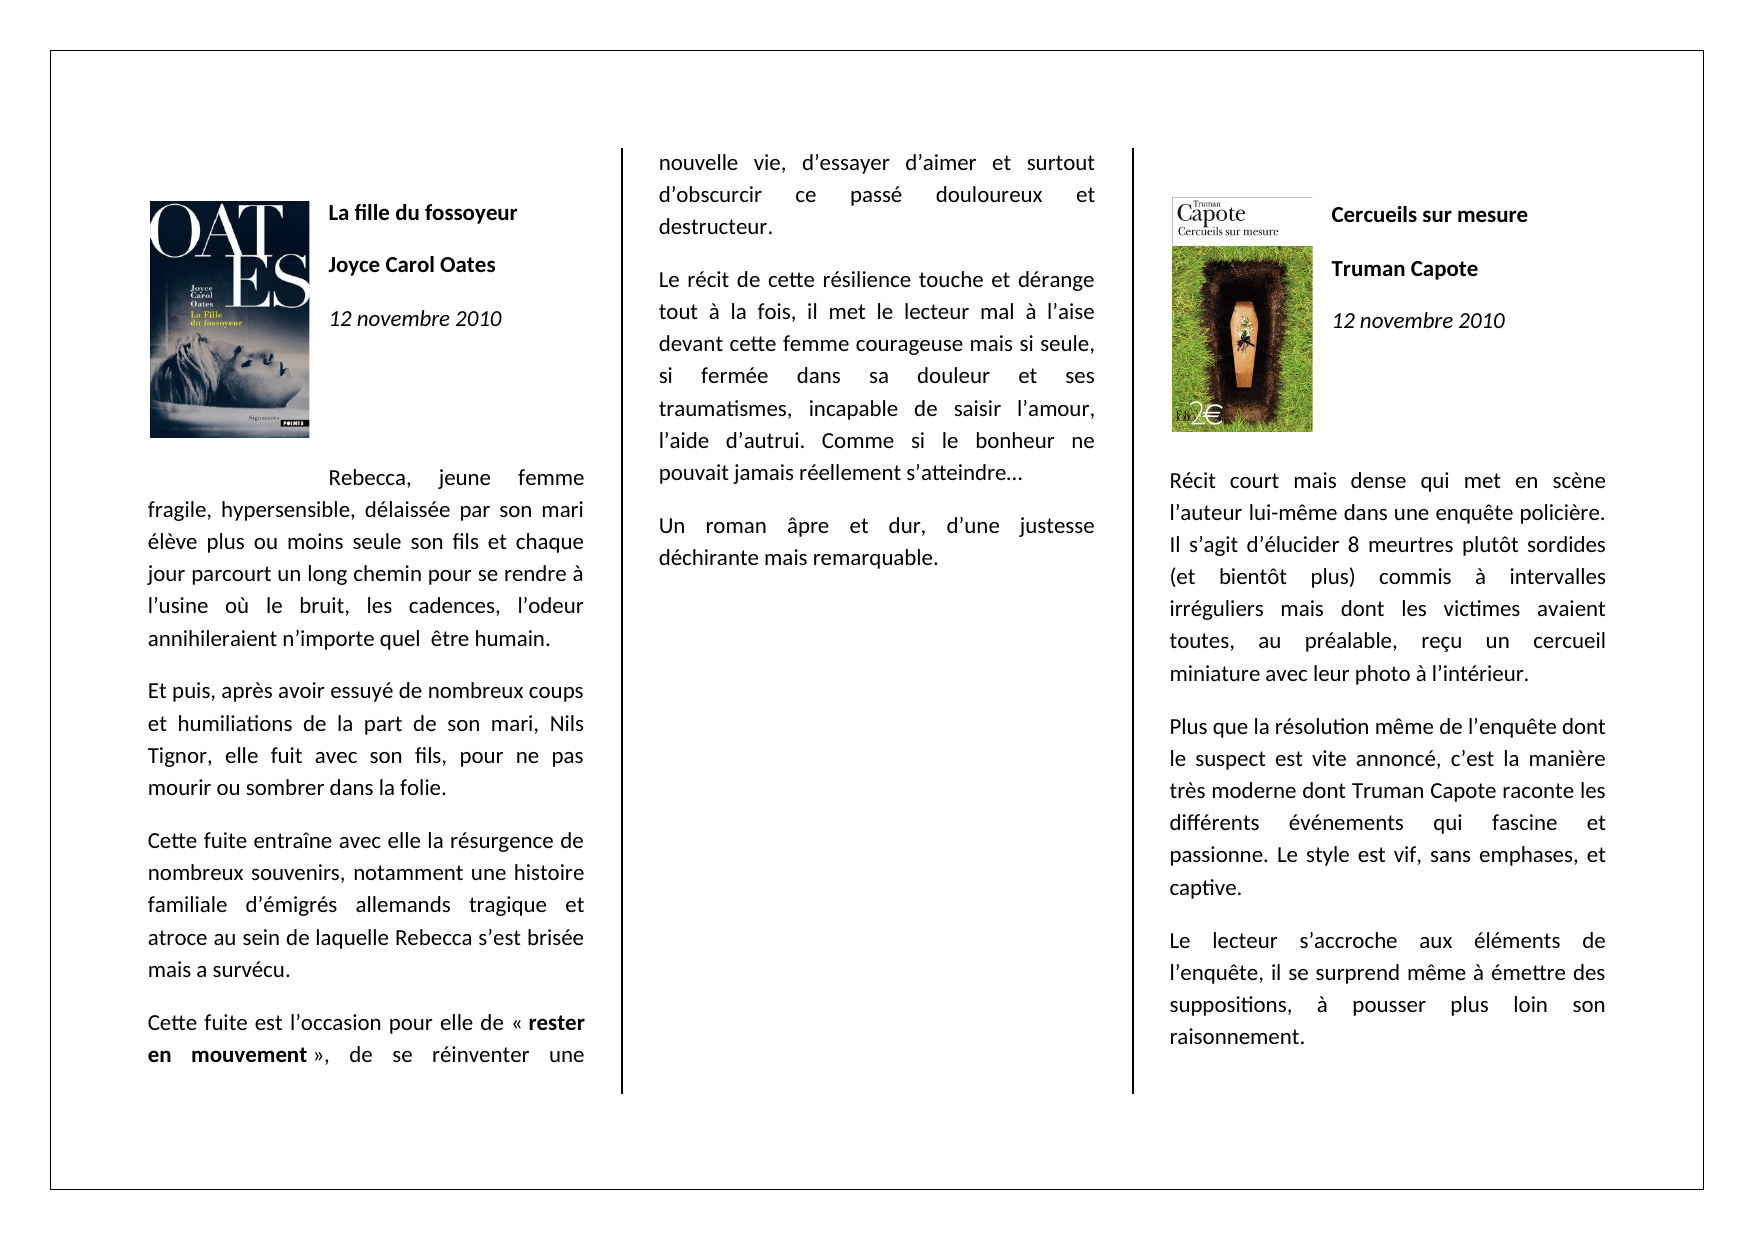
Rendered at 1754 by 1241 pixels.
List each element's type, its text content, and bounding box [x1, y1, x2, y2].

picture [150, 201, 310, 436]
text Truman Capote [1313, 254, 1606, 282]
text Et puis, après avoir essuyé de nombreux coups et humiliations de la part de son mari, Nils Tignor, elle fuit avec son fils, pour ne pas mourir ou sombrer dans la folie. [148, 677, 585, 801]
text Récit court mais dense qui met en scène l’auteur lui-même dans une enquête policière. Il s’agit d’élucider 8 meurtres plutôt sordides (et bientôt plus) commis à intervalles irréguliers mais dont les victimes avaient toutes, au préalable, reçu un cercueil miniature avec leur photo à l’intérieur. [1169, 466, 1606, 687]
text Joyce Carol Oates [310, 251, 585, 279]
text Le récit de cette résilience touche et dérange tout à la fois, il met le lecteur mal à l’aise devant cette femme courageuse mais si seule, si fermée dans sa douleur et ses traumatismes, incapable de saisir l’amour, l’aide d’autrui. Comme si le bonheur ne pouvait jamais réellement s’atteindre… [658, 265, 1096, 486]
text Le lecteur s’accroche aux éléments de l’enquête, il se surprend même à émettre des suppositions, à pousser plus loin son raisonnement. [1169, 926, 1606, 1050]
text Cette fuite est l’occasion pour elle de « rester en mouvement », de se réinventer une nouvelle vie, d’essayer d’aimer et surtout d’obscurcir ce passé douloureux et destructeur. [148, 1008, 585, 1068]
picture [1172, 197, 1313, 432]
text Un roman âpre et dur, d’une justesse déchirante mais remarquable. [658, 511, 1096, 571]
text Rebecca, jeune femme fragile, hypersensible, délaissée par son mari élève plus ou moins seule son fils et chaque jour parcourt un long chemin pour se rendre à l’usine où le bruit, les cadences, l’odeur annihileraient n’importe quel être humain. [148, 463, 585, 652]
text Cercueils sur mesure [1313, 201, 1606, 229]
text 12 novembre 2010 [310, 304, 585, 332]
text Cette fuite est l’occasion pour elle de « rester en mouvement », de se réinventer une nouvelle vie, d’essayer d’aimer et surtout d’obscurcir ce passé douloureux et destructeur. [658, 148, 1096, 240]
text Plus que la résolution même de l’enquête dont le suspect est vite annoncé, c’est la manière très moderne dont Truman Capote raconte les différents événements qui fascine et passionne. Le style est vif, sans emphases, et captive. [1169, 712, 1606, 901]
text 12 novembre 2010 [1313, 307, 1606, 335]
text Cette fuite entraîne avec elle la résurgence de nombreux souvenirs, notamment une histoire familiale d’émigrés allemands tragique et atroce au sein de laquelle Rebecca s’est brisée mais a survécu. [148, 826, 585, 983]
text La fille du fossoyeur [148, 198, 585, 226]
